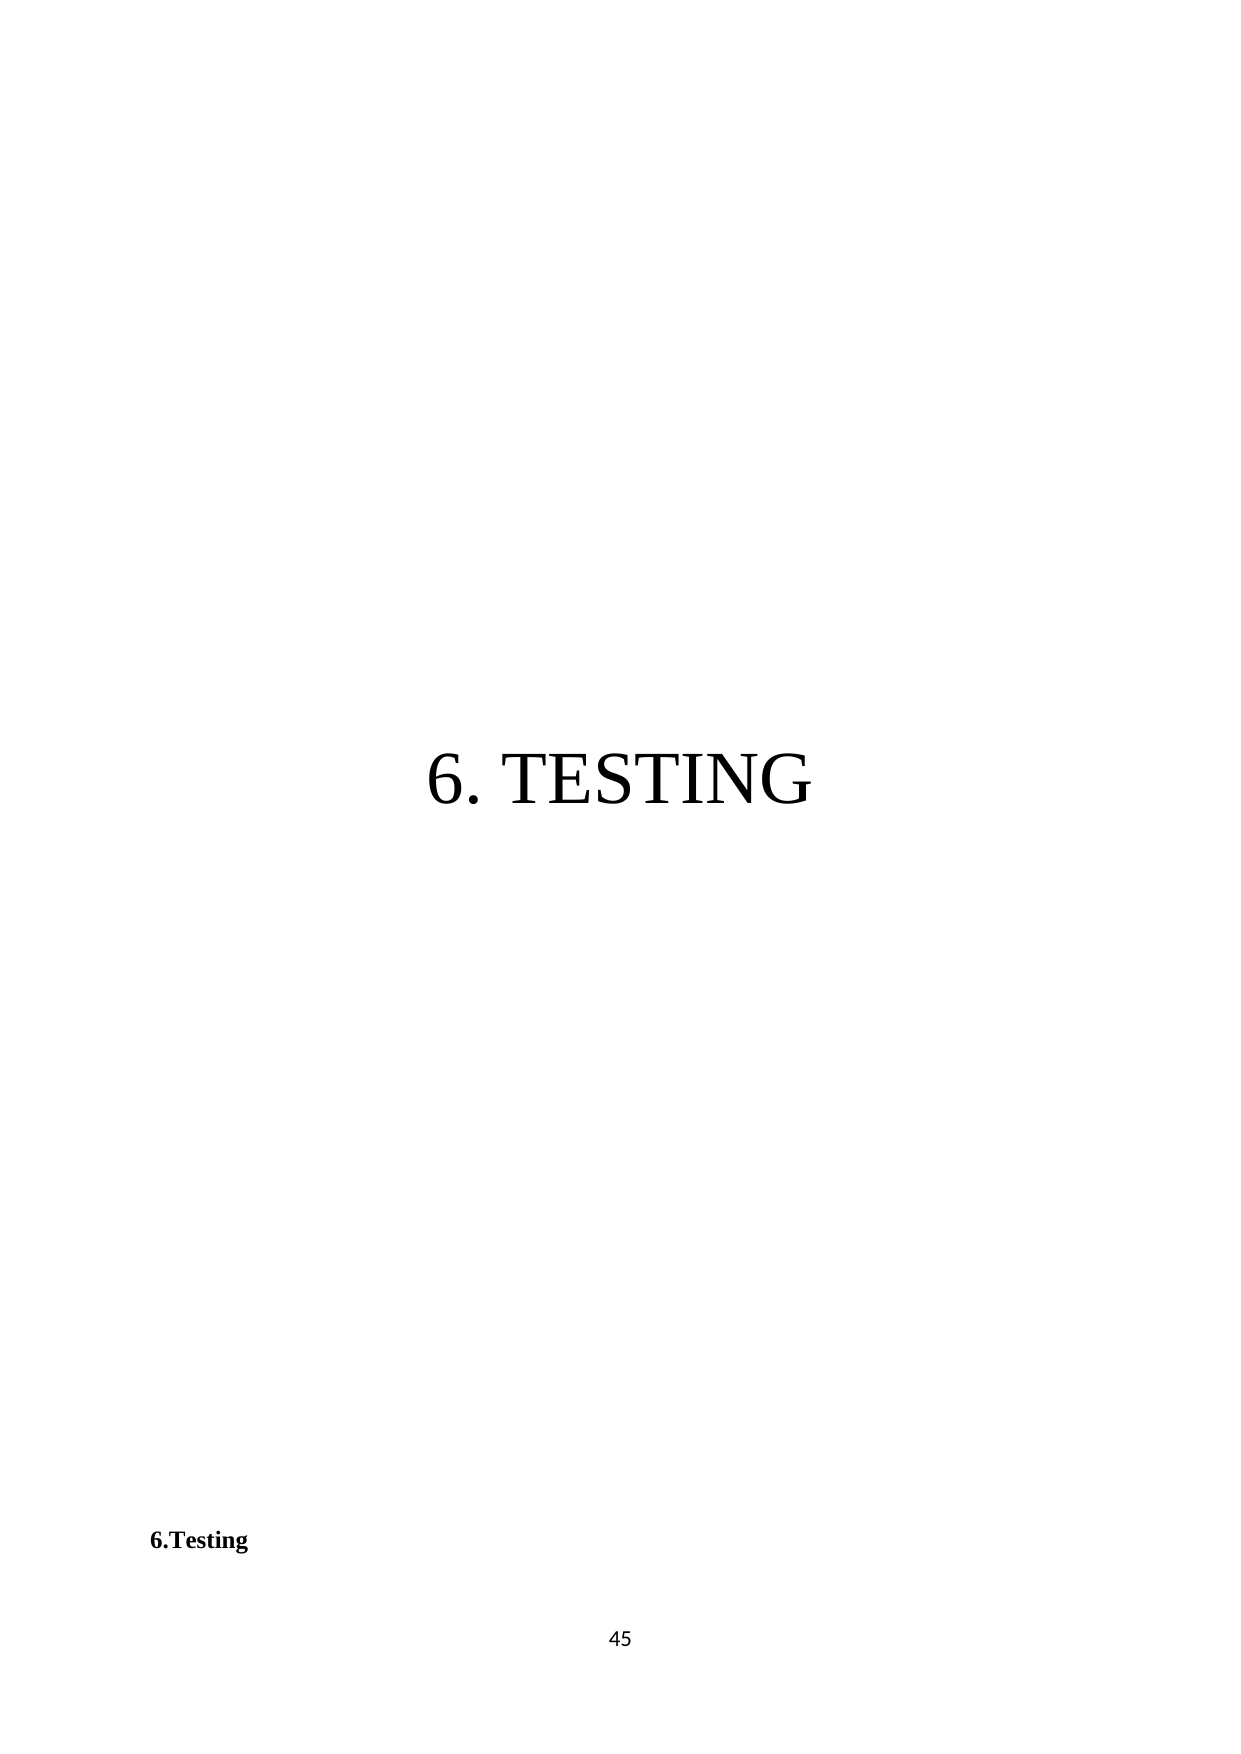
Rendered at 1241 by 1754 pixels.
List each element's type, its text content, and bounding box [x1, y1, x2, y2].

text 6.Testing [150, 1526, 1090, 1554]
text 6. TESTING [150, 733, 1090, 819]
